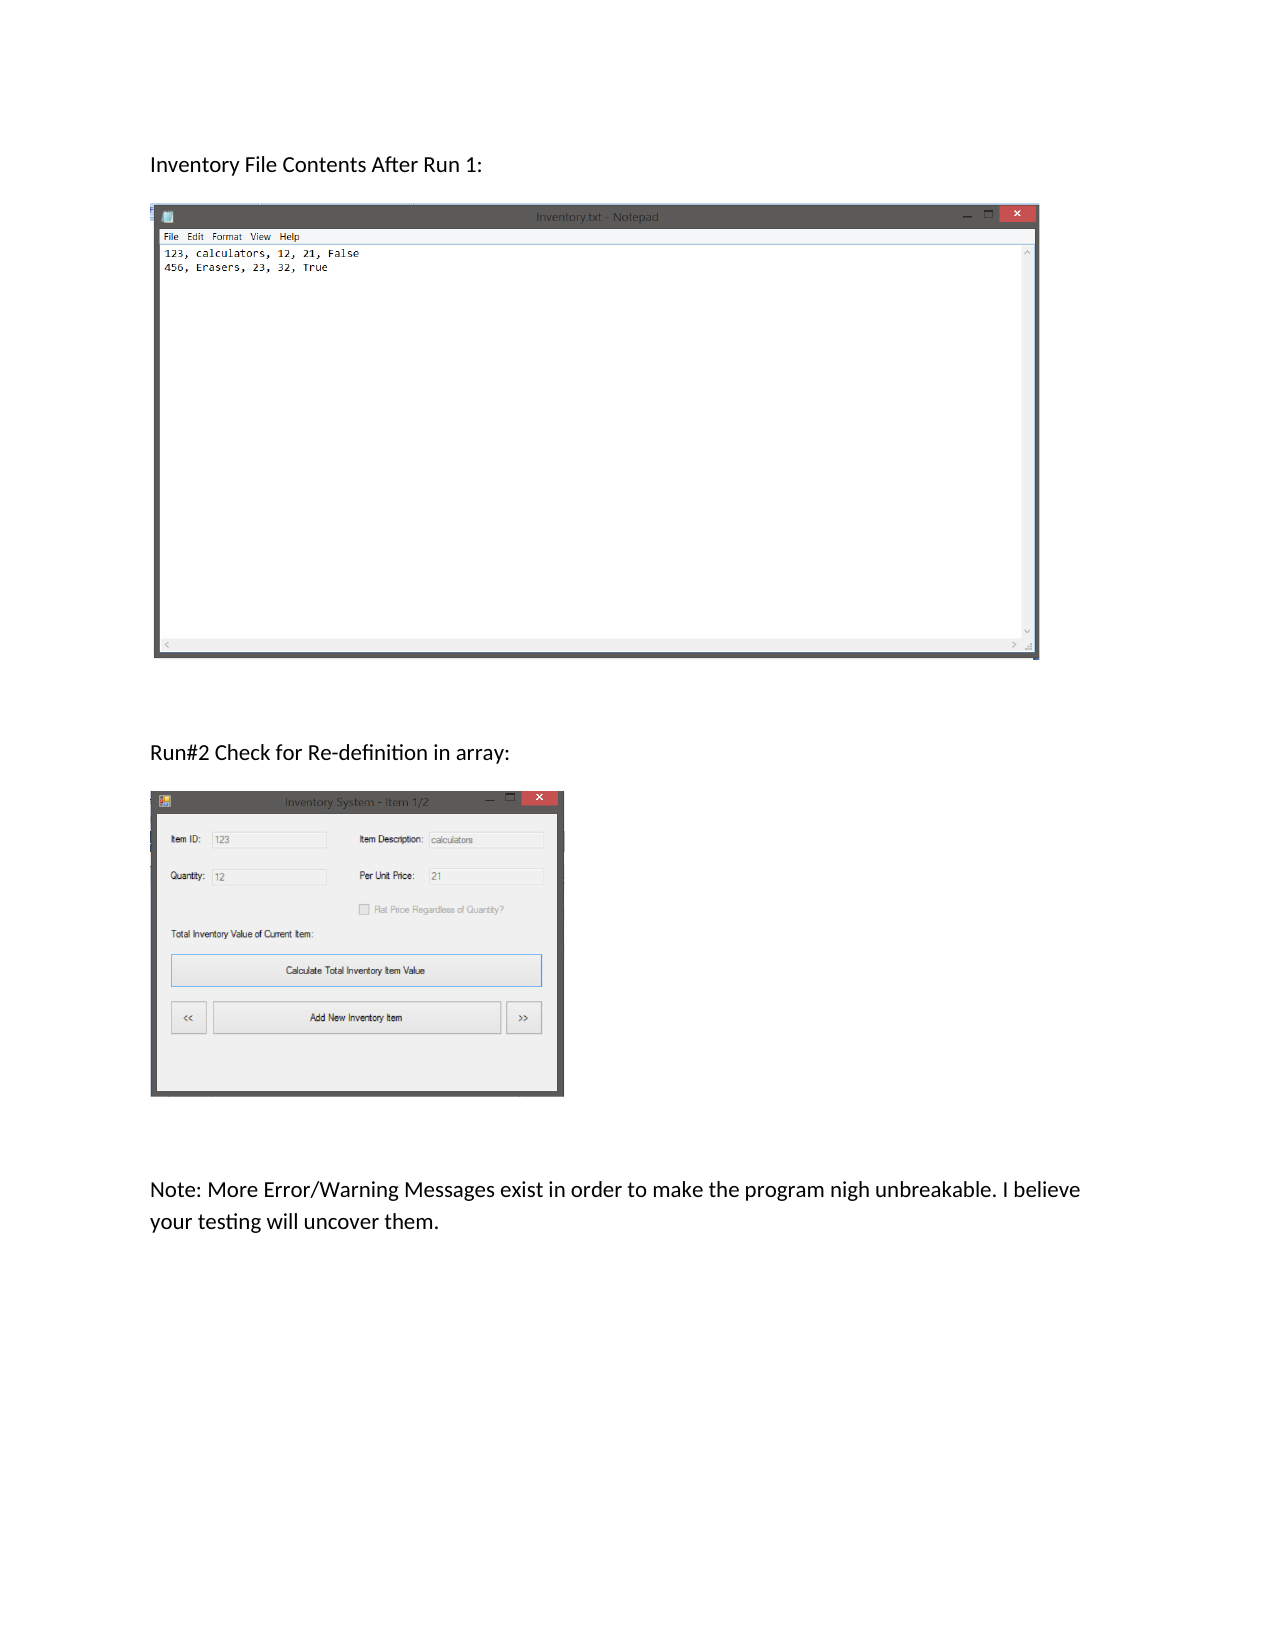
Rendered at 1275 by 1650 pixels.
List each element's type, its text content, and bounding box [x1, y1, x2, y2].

picture [150, 203, 1040, 660]
text Note: More Error/Warning Messages exist in order to make the program nigh unbreakable. I believe your testing will uncover them. [150, 1175, 1125, 1235]
picture [150, 791, 565, 1097]
text Inventory File Contents After Run 1: [150, 150, 1125, 178]
text Run#2 Check for Re-definition in array: [150, 738, 1125, 766]
